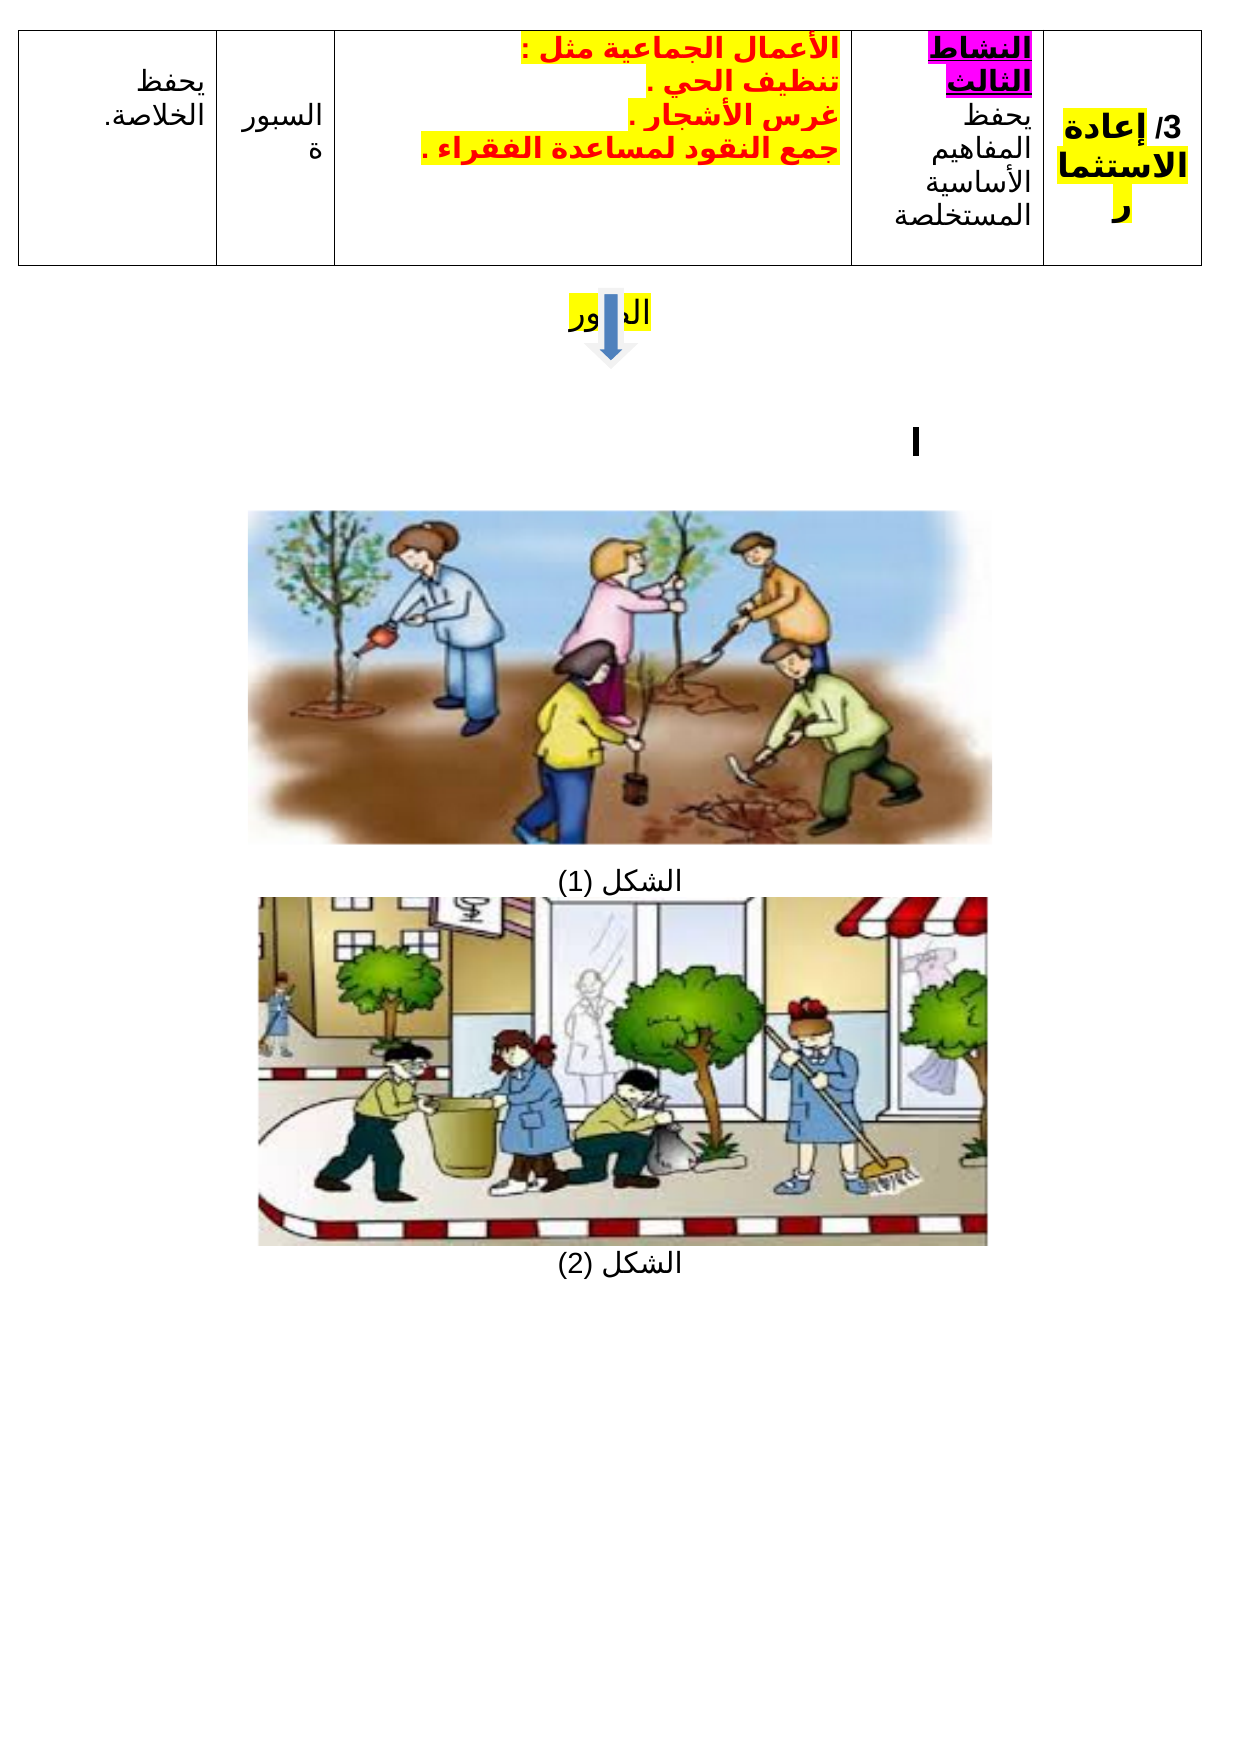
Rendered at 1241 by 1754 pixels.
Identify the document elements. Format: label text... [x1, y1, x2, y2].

picture [247, 897, 993, 1246]
table_cell الصور [18, 266, 1202, 365]
table_cell السبورة [217, 31, 334, 265]
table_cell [852, 31, 1043, 265]
picture [247, 489, 993, 865]
text الشكل (1) [29, 864, 1211, 898]
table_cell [19, 31, 216, 265]
text الشكل (2) [29, 1246, 1211, 1279]
table_cell 3/ إعادة الاستثمار [1044, 31, 1201, 265]
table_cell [335, 31, 851, 265]
